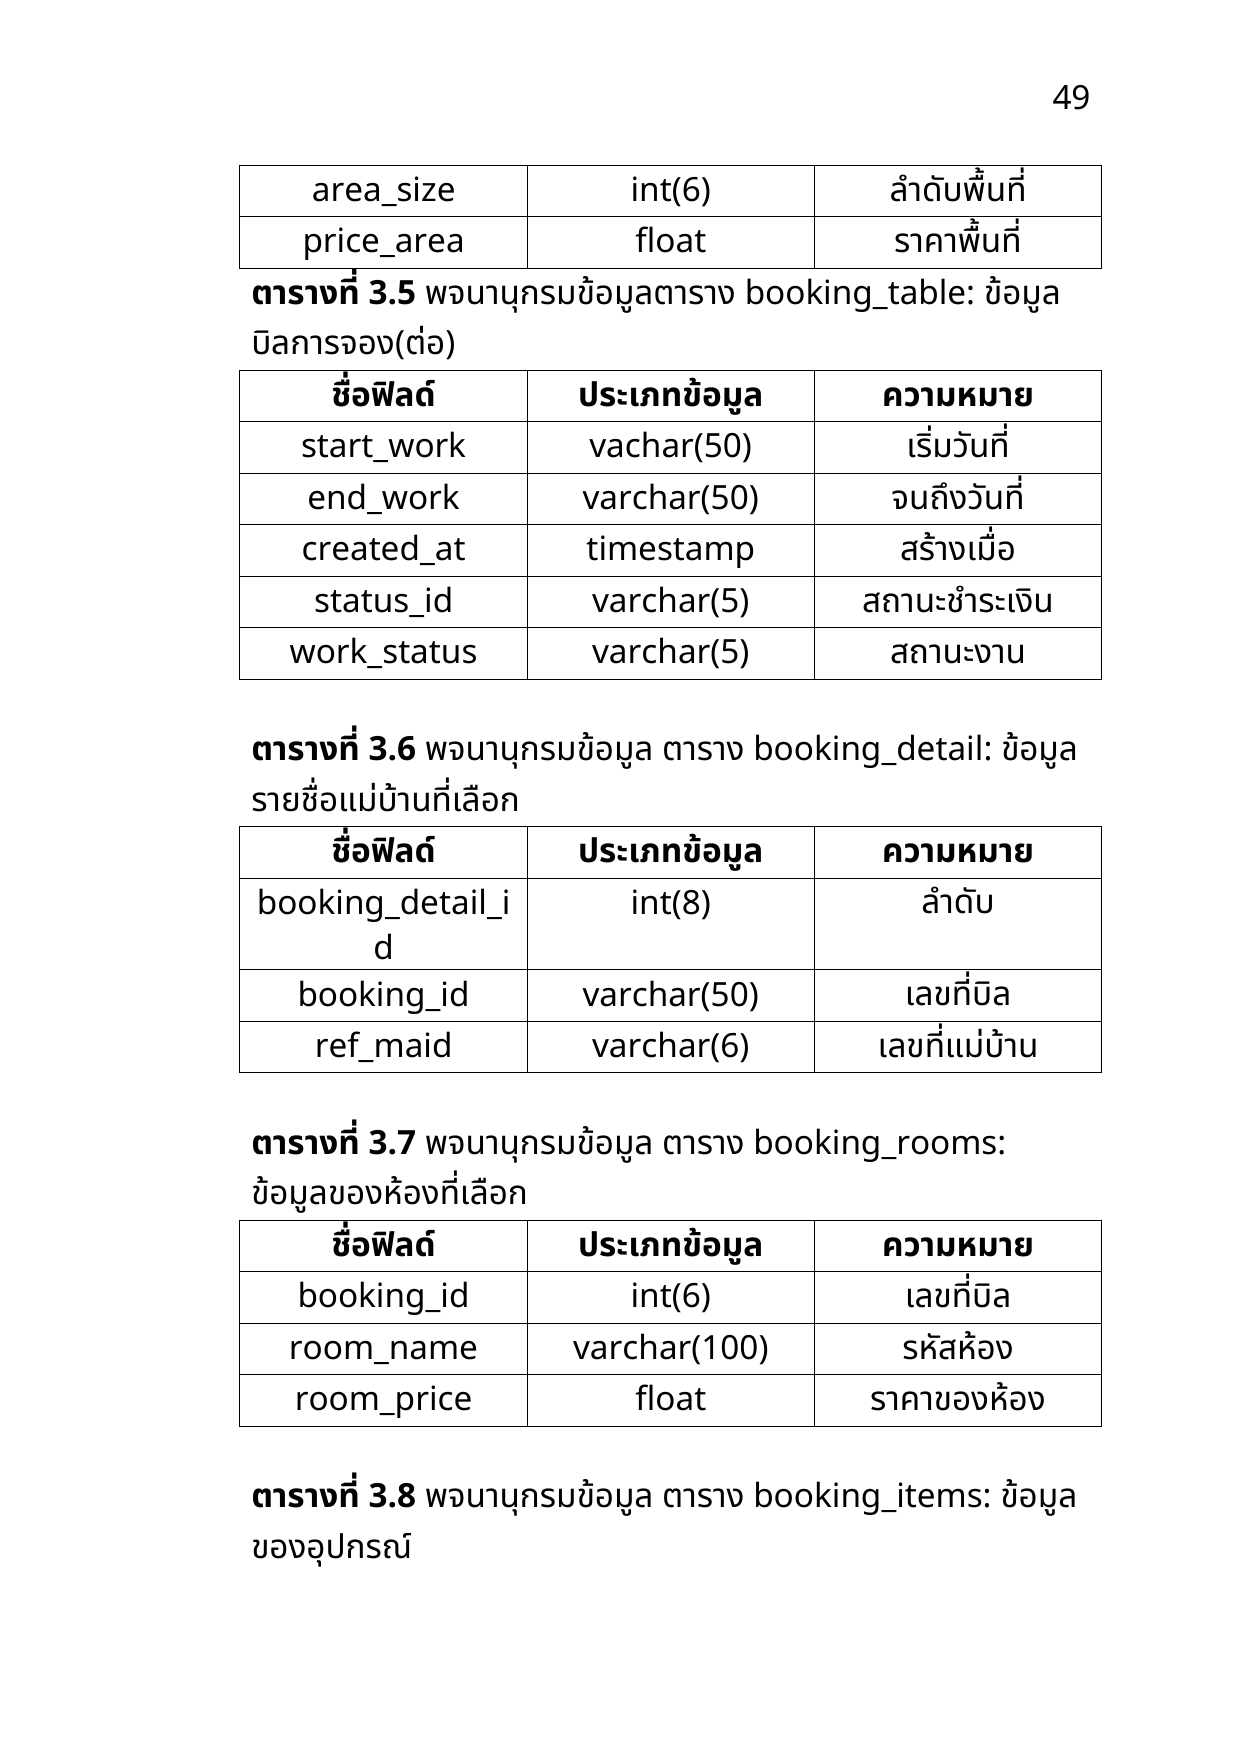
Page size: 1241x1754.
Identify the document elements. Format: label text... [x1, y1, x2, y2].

table_header ความหมาย [815, 371, 1101, 421]
table_cell float [528, 1375, 814, 1426]
table_cell จนถึงวันที่ [815, 474, 1101, 524]
table_cell created_at [240, 525, 527, 576]
table_header ประเภทข้อมูล [528, 1221, 814, 1271]
text ตารางที่ 3.7 พจนานุกรมข้อมูล ตาราง booking_rooms: ข้อมูลของห้องที่เลือก [251, 1119, 1090, 1220]
table_cell ราคาพื้นที่ [815, 217, 1101, 267]
table_cell int(8) [528, 879, 814, 969]
table_header ความหมาย [815, 827, 1101, 877]
table_cell vachar(50) [528, 422, 814, 473]
table_cell room_name [240, 1324, 527, 1374]
table_cell เริ่มวันที่ [815, 422, 1101, 473]
table_cell room_price [240, 1375, 527, 1426]
table_cell booking_id [240, 1272, 527, 1323]
text ตารางที่ 3.8 พจนานุกรมข้อมูล ตาราง booking_items: ข้อมูลของอุปกรณ์ [251, 1472, 1090, 1573]
table_cell สถานะงาน [815, 628, 1101, 678]
table_cell เลขที่บิล [815, 1272, 1101, 1323]
table_cell timestamp [528, 525, 814, 576]
table_cell booking_id [240, 970, 527, 1021]
table_cell status_id [240, 577, 527, 627]
table_cell price_area [240, 217, 527, 267]
table_cell varchar(5) [528, 577, 814, 627]
table_cell int(6) [528, 166, 814, 216]
table_cell varchar(50) [528, 474, 814, 524]
table_cell varchar(100) [528, 1324, 814, 1374]
table_header ประเภทข้อมูล [528, 827, 814, 877]
table_cell varchar(50) [528, 970, 814, 1021]
table_cell varchar(5) [528, 628, 814, 678]
table_cell booking_detail_id [240, 879, 527, 969]
table_header ประเภทข้อมูล [528, 371, 814, 421]
table_cell สร้างเมื่อ [815, 525, 1101, 576]
text ตารางที่ 3.6 พจนานุกรมข้อมูล ตาราง booking_detail: ข้อมูลรายชื่อแม่บ้านที่เลือก [251, 725, 1090, 826]
text ตารางที่ 3.5 พจนานุกรมข้อมูลตาราง booking_table: ข้อมูลบิลการจอง(ต่อ) [251, 269, 1090, 370]
table_cell ลำดับ [815, 879, 1101, 969]
table_cell area_size [240, 166, 527, 216]
table_header ชื่อฟิลด์ [240, 827, 527, 877]
table_cell เลขที่บิล [815, 970, 1101, 1021]
table_cell ลำดับพื้นที่ [815, 166, 1101, 216]
table_cell end_work [240, 474, 527, 524]
table_cell varchar(6) [528, 1022, 814, 1072]
table_cell ราคาของห้อง [815, 1375, 1101, 1426]
table_cell ref_maid [240, 1022, 527, 1072]
table_cell start_work [240, 422, 527, 473]
table_header ความหมาย [815, 1221, 1101, 1271]
table_header ชื่อฟิลด์ [240, 371, 527, 421]
table_cell สถานะชำระเงิน [815, 577, 1101, 627]
table_cell float [528, 217, 814, 267]
table_header ชื่อฟิลด์ [240, 1221, 527, 1271]
table_cell int(6) [528, 1272, 814, 1323]
table_cell เลขที่แม่บ้าน [815, 1022, 1101, 1072]
table_cell work_status [240, 628, 527, 678]
table_cell รหัสห้อง [815, 1324, 1101, 1374]
